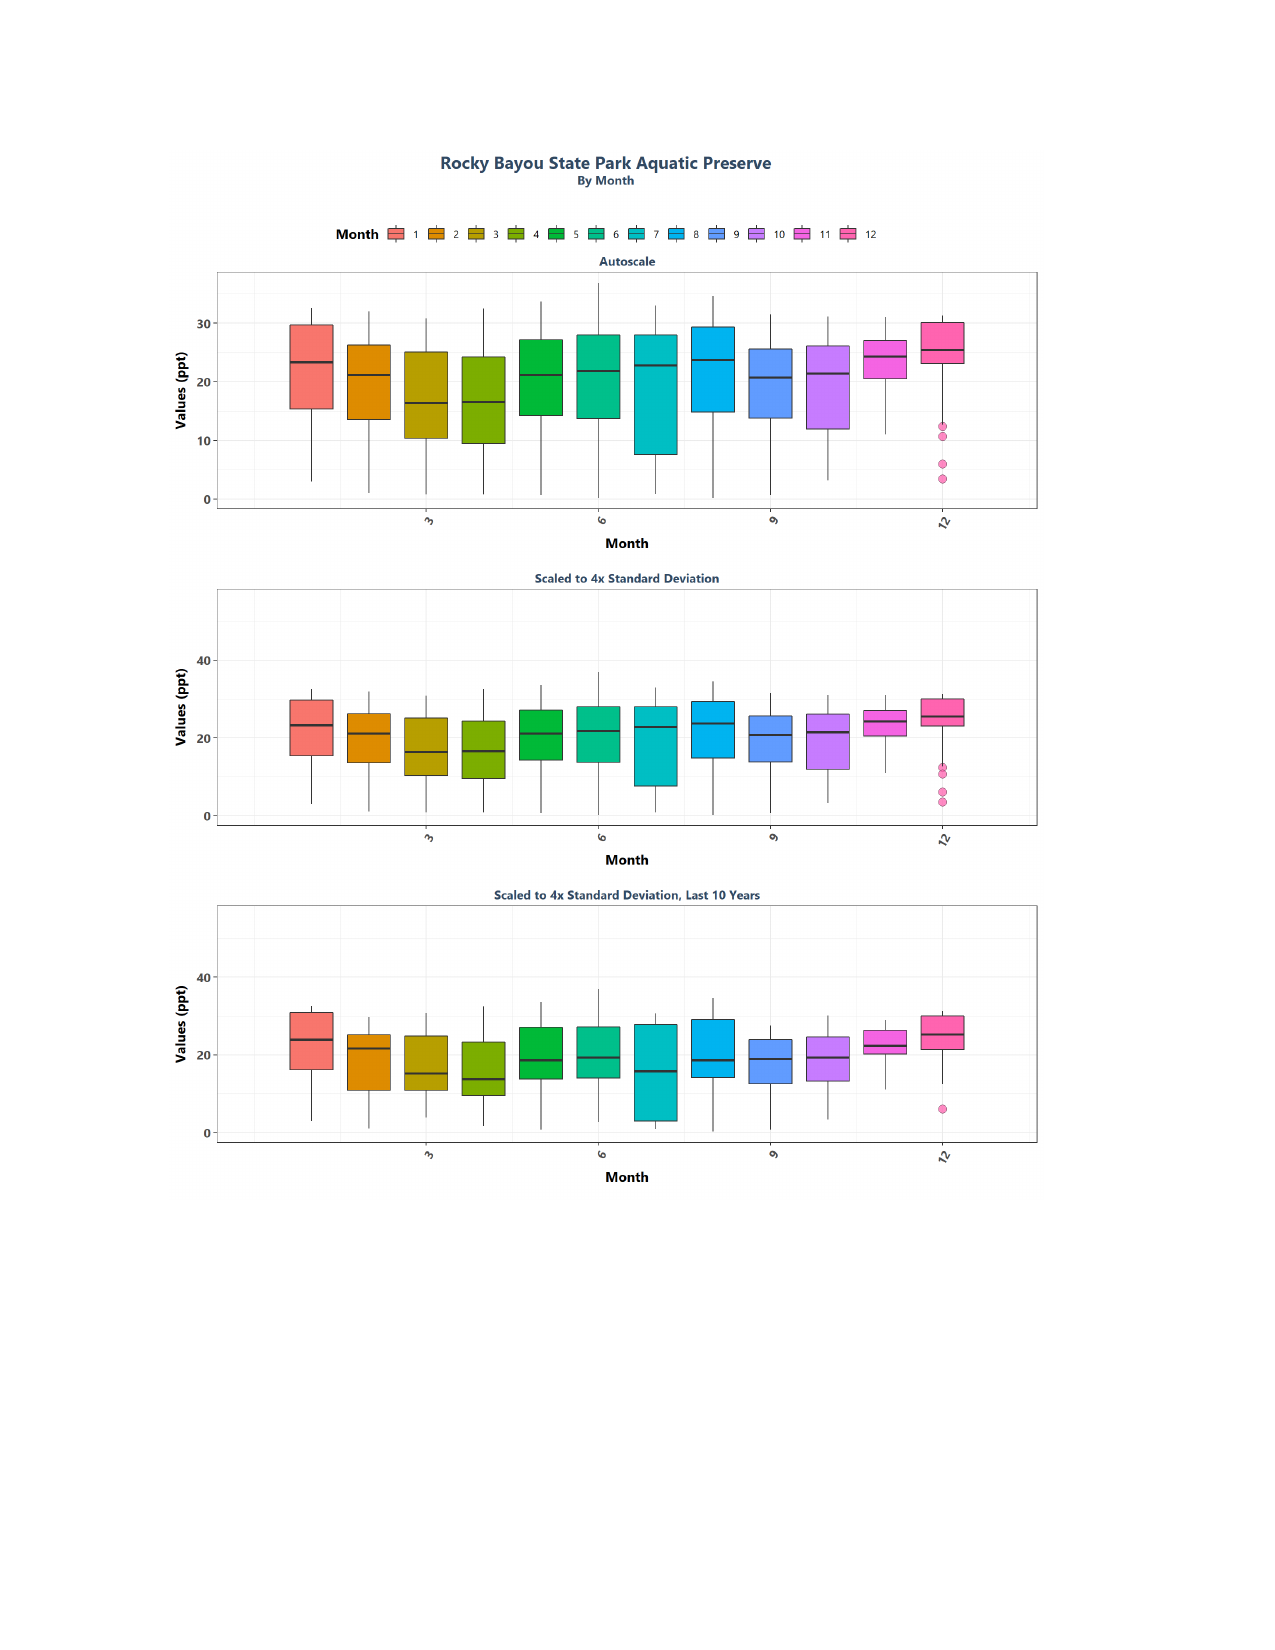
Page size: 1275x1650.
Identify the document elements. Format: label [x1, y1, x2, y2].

picture [168, 150, 1044, 1200]
